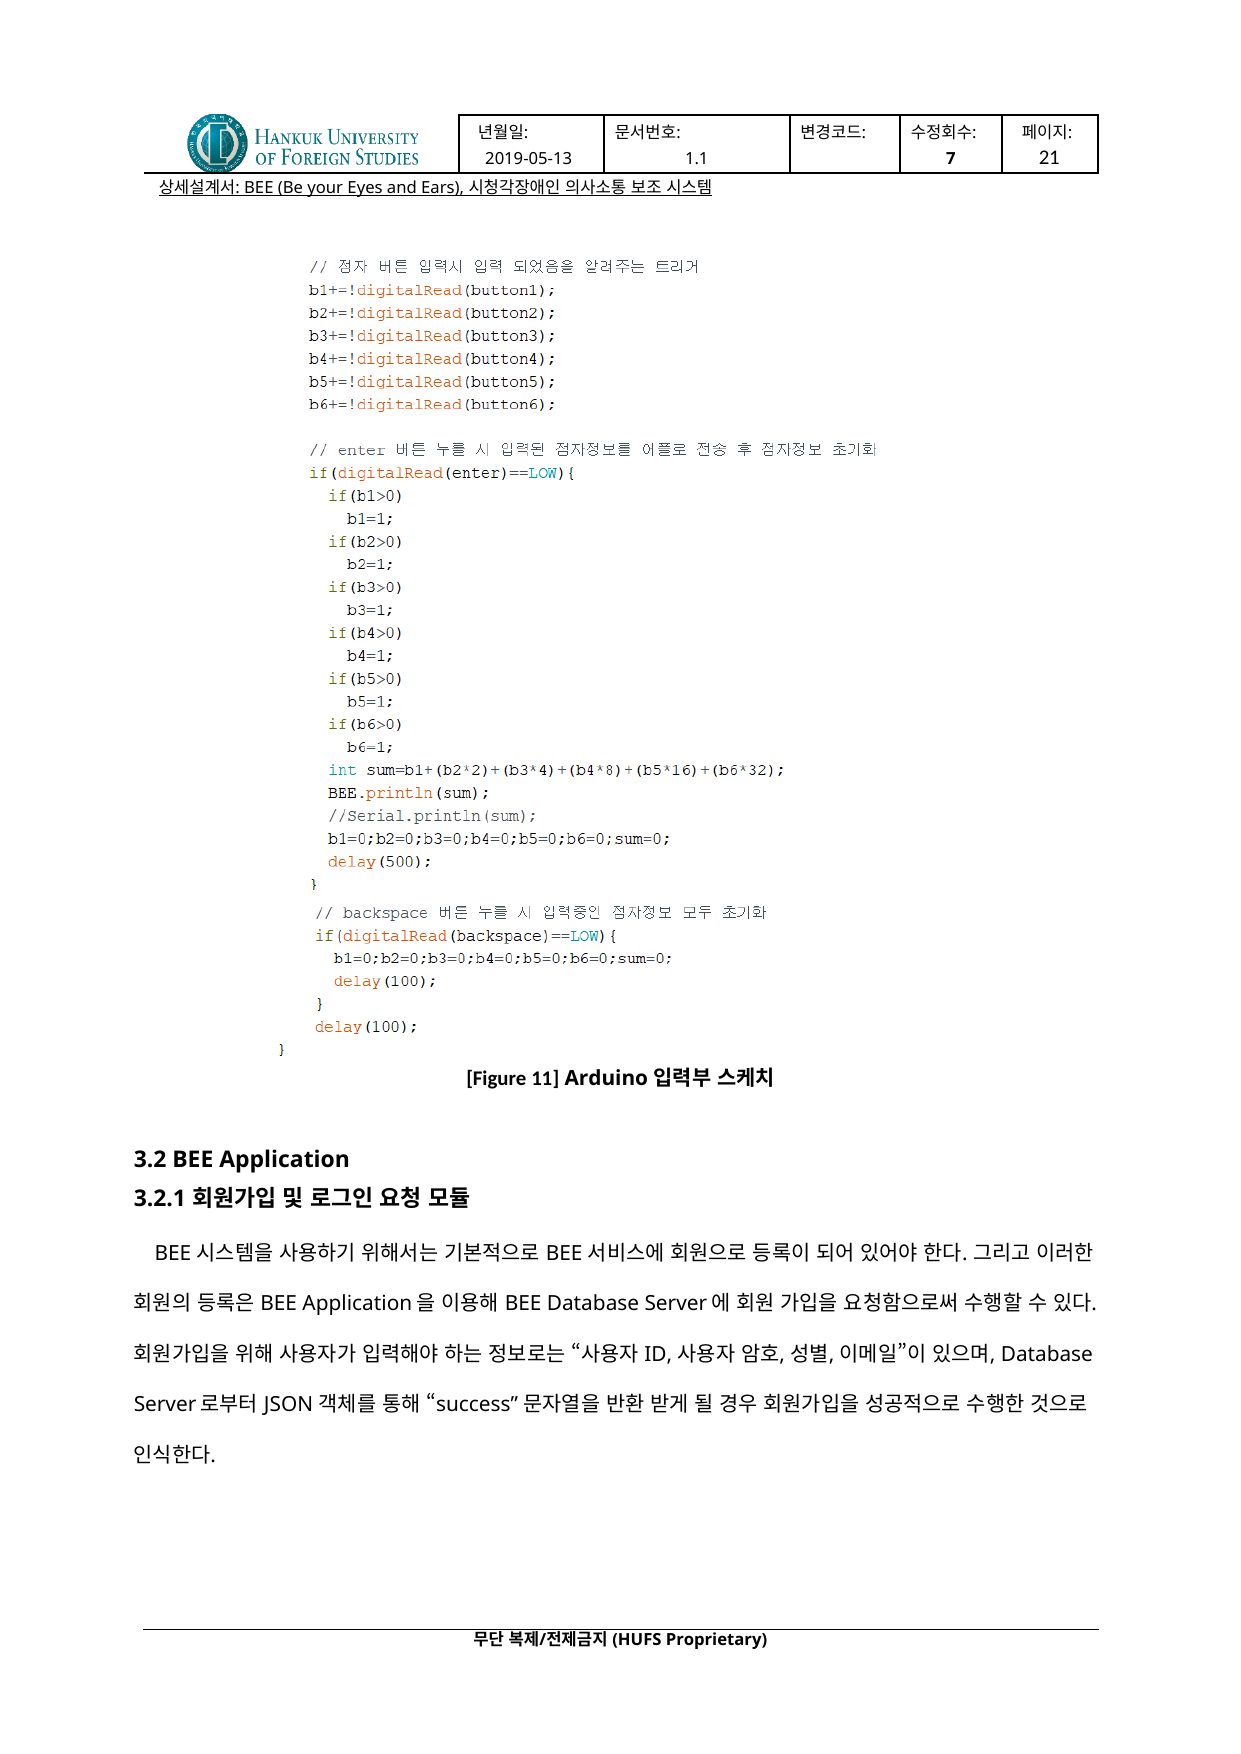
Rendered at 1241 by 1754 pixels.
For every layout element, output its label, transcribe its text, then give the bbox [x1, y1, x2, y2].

subtitle 3.2 BEE Application [133, 1142, 1107, 1174]
text BEE 시스템을 사용하기 위해서는 기본적으로 BEE 서비스에 회원으로 등록이 되어 있어야 한다. 그리고 이러한 회원의 등록은 BEE Application을 이용해 BEE Database Server에 회원 가입을 요청함으로써 수행할 수 있다. 회원가입을 위해 사용자가 입력해야 하는 정보로는 “사용자 ID, 사용자 암호, 성별, 이메일”이 있으며, Database Server로부터 JSON 객체를 통해 “success” 문자열을 반환 받게 될 경우 회원가입을 성공적으로 수행한 것으로 인식한다. [133, 1219, 1119, 1472]
text [Figure 11] Arduino 입력부 스케치 [133, 224, 1107, 1092]
subtitle 3.2.1 회원가입 및 로그인 요청 모듈 [133, 1180, 1107, 1213]
picture [187, 114, 419, 172]
